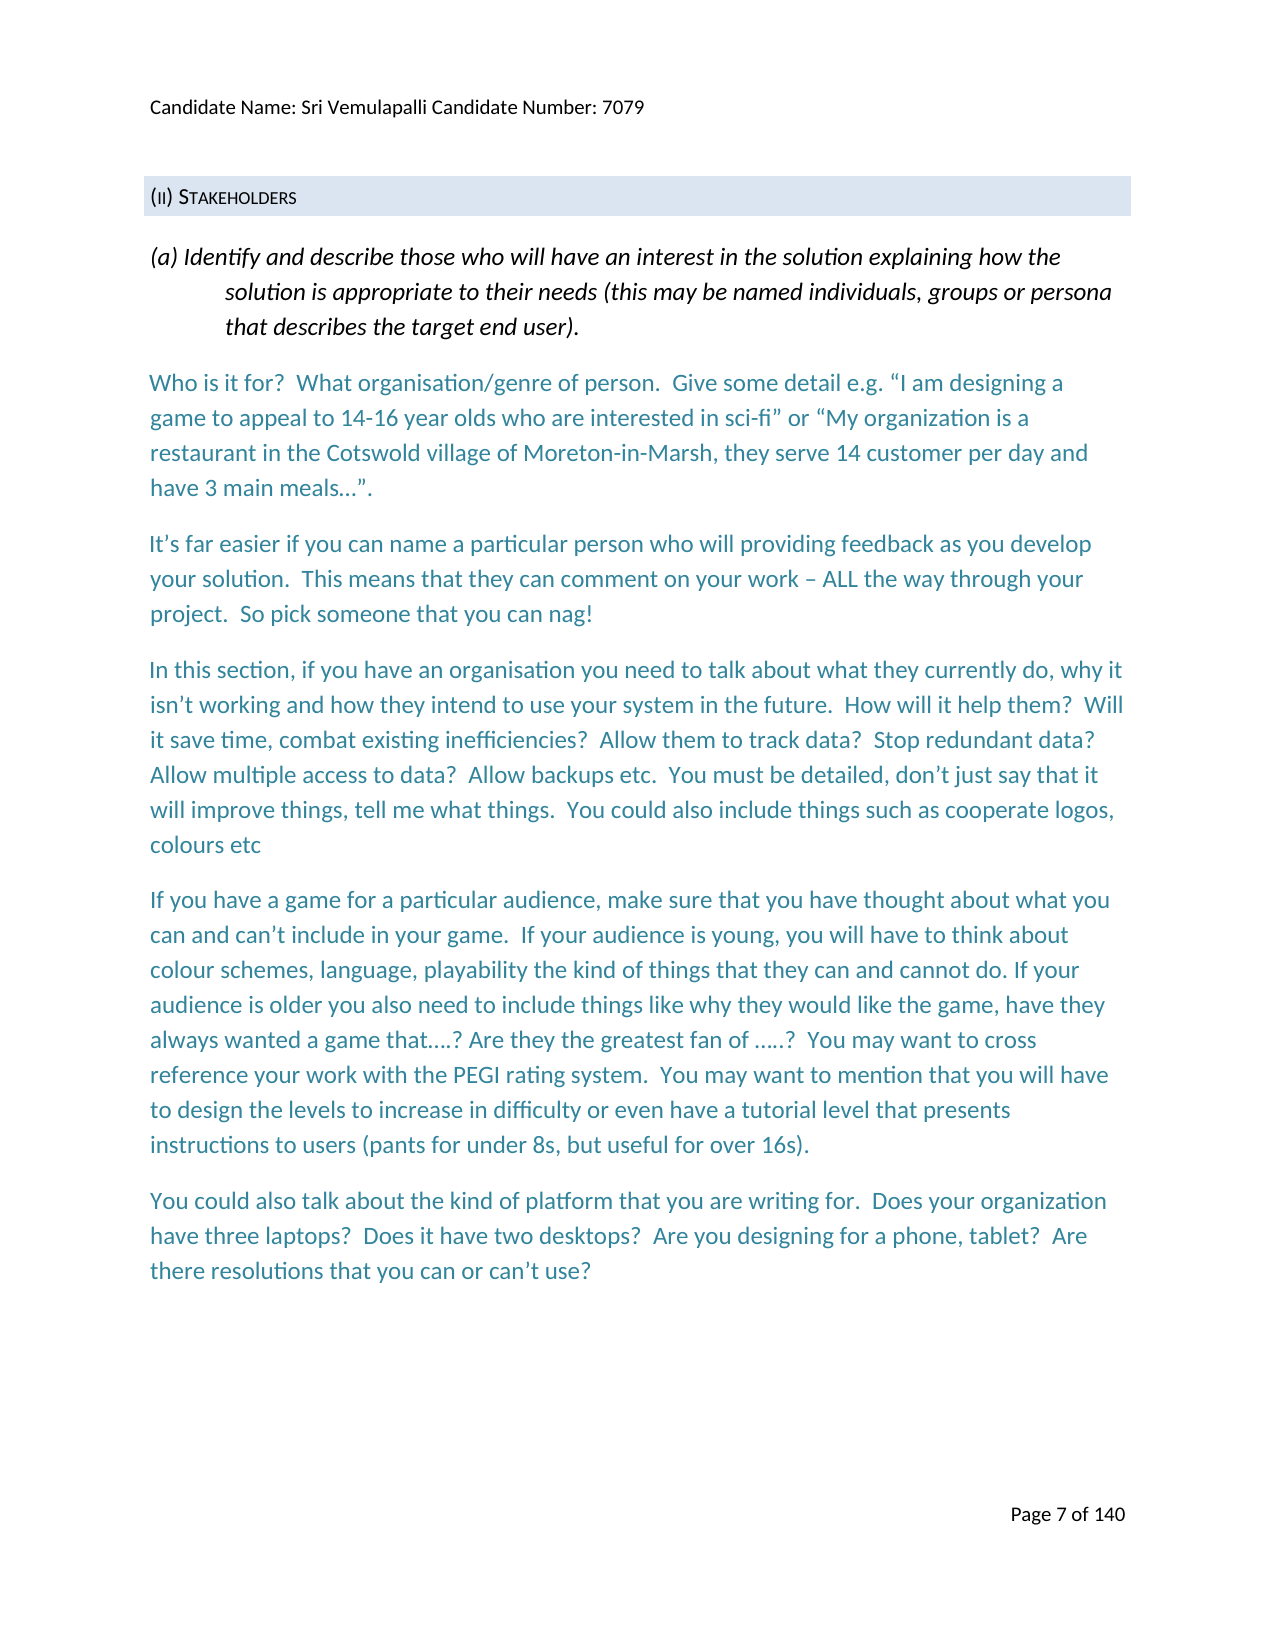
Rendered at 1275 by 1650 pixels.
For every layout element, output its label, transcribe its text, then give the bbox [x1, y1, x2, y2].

text Who is it for? What organisation/genre of person. Give some detail e.g. “I am designing a game to appeal to 14-16 year olds who are interested in sci-fi” or “My organization is a restaurant in the Cotswold village of Moreton-in-Marsh, they serve 14 customer per day and have 3 main meals…”. [149, 367, 1125, 503]
subtitle (ii) Stakeholders [150, 182, 1125, 210]
text In this section, if you have an organisation you need to talk about what they currently do, why it isn’t working and how they intend to use your system in the future. How will it help them? Will it save time, combat existing inefficiencies? Allow them to track data? Stop redundant data? Allow multiple access to data? Allow backups etc. You must be detailed, don’t just say that it will improve things, tell me what things. You could also include things such as cooperate logos, colours etc [149, 654, 1125, 859]
text You could also talk about the kind of platform that you are writing for. Does your organization have three laptops? Does it have two desktops? Are you designing for a phone, tablet? Are there resolutions that you can or can’t use? [150, 1186, 1125, 1286]
text (a) Identify and describe those who will have an interest in the solution explaining how the solution is appropriate to their needs (this may be named individuals, groups or persona that describes the target end user). [150, 241, 1125, 342]
text If you have a game for a particular audience, make sure that you have thought about what you can and can’t include in your game. If your audience is young, you will have to think about colour schemes, language, playability the kind of things that they can and cannot do. If your audience is older you also need to include things like why they would like the game, have they always wanted a game that….? Are they the greatest fan of …..? You may want to cross reference your work with the PEGI rating system. You may want to mention that you will have to design the levels to increase in difficulty or even have a tutorial level that presents instructions to users (pants for under 8s, but useful for over 16s). [150, 885, 1125, 1160]
text It’s far easier if you can name a particular person who will providing feedback as you develop your solution. This means that they can comment on your work – ALL the way through your project. So pick someone that you can nag! [149, 528, 1125, 628]
